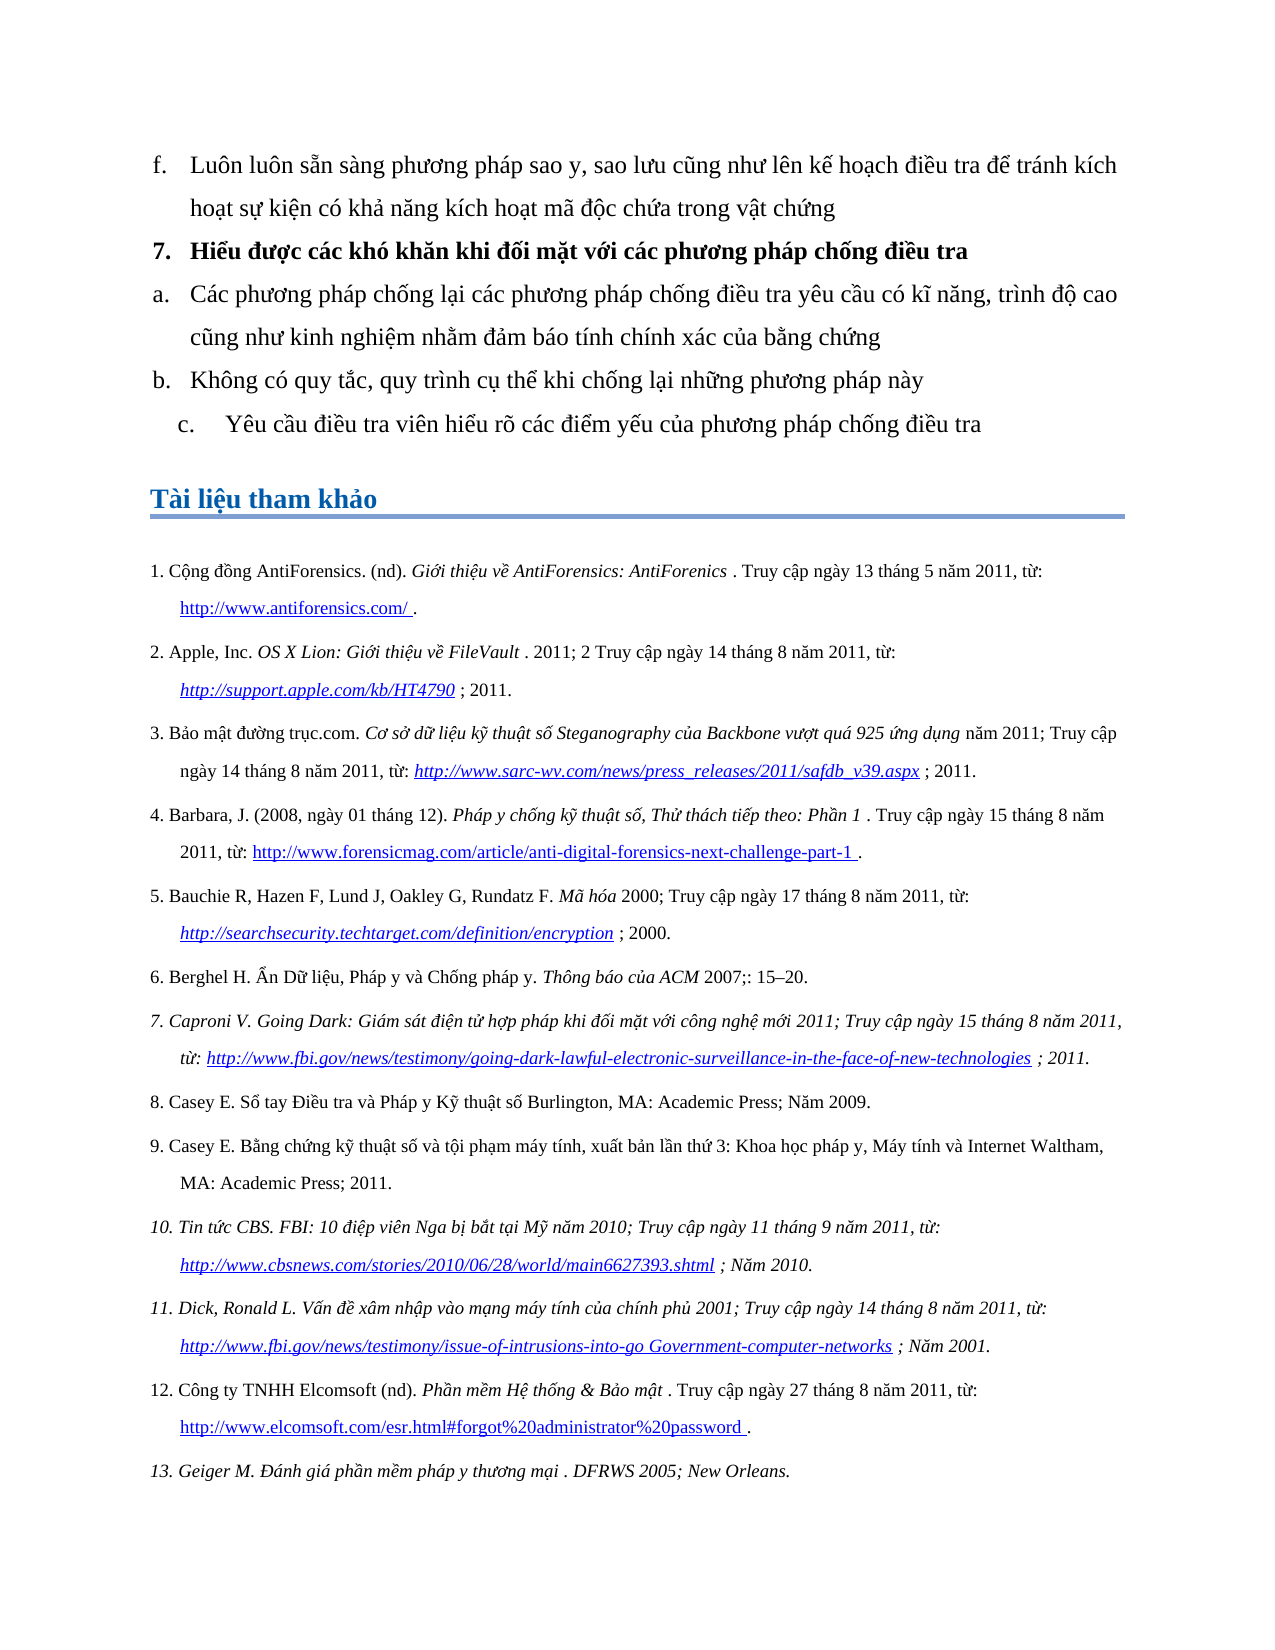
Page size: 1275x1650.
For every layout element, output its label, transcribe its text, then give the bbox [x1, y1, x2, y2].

list Không có quy tắc, quy trình cụ thể khi chống lại những phương pháp này [152, 366, 1125, 394]
text 3. Bảo mật đường trục.com. Cơ sở dữ liệu kỹ thuật số Steganography của Backbone vượt quá 925 ứng dụng năm 2011; Truy cập ngày 14 tháng 8 năm 2011, từ: http://www.sarc-wv.com/news/press_releases/2011/safdb_v39.aspx ; 2011. [150, 706, 1125, 781]
text 2. Apple, Inc. OS X Lion: Giới thiệu về FileVault . 2011; 2 Truy cập ngày 14 tháng 8 năm 2011, từ: http://support.apple.com/kb/HT4790 ; 2011. [150, 625, 1125, 700]
list Yêu cầu điều tra viên hiểu rõ các điểm yếu của phương pháp chống điều tra [152, 409, 1125, 437]
list Các phương pháp chống lại các phương pháp chống điều tra yêu cầu có kĩ năng, trình độ cao cũng như kinh nghiệm nhằm đảm báo tính chính xác của bằng chứng [152, 279, 1125, 351]
text 7. Caproni V. Going Dark: Giám sát điện tử hợp pháp khi đối mặt với công nghệ mới 2011; Truy cập ngày 15 tháng 8 năm 2011, từ: http://www.fbi.gov/news/testimony/going-dark-lawful-electronic-surveillance-in-the-face-of-new-technologies ; 2011. [150, 994, 1125, 1069]
text 1. Cộng đồng AntiForensics. (nd). Giới thiệu về AntiForensics: AntiForenics . Truy cập ngày 13 tháng 5 năm 2011, từ: http://www.antiforensics.com/ . [150, 544, 1125, 619]
text 13. Geiger M. Đánh giá phần mềm pháp y thương mại . DFRWS 2005; New Orleans. [150, 1444, 1125, 1481]
text 11. Dick, Ronald L. Vấn đề xâm nhập vào mạng máy tính của chính phủ 2001; Truy cập ngày 14 tháng 8 năm 2011, từ: http://www.fbi.gov/news/testimony/issue-of-intrusions-into-go Government-computer-networks ; Năm 2001. [150, 1281, 1125, 1356]
text 6. Berghel H. Ẩn Dữ liệu, Pháp y và Chống pháp y. Thông báo của ACM 2007;: 15–20. [150, 950, 1125, 987]
text 4. Barbara, J. (2008, ngày 01 tháng 12). Pháp y chống kỹ thuật số, Thử thách tiếp theo: Phần 1 . Truy cập ngày 15 tháng 8 năm 2011, từ: http://www.forensicmag.com/article/anti-digital-forensics-next-challenge-part-1 . [150, 787, 1125, 862]
text Tài liệu tham khảo [150, 477, 1125, 514]
text 5. Bauchie R, Hazen F, Lund J, Oakley G, Rundatz F. Mã hóa 2000; Truy cập ngày 17 tháng 8 năm 2011, từ: http://searchsecurity.techtarget.com/definition/encryption ; 2000. [150, 869, 1125, 944]
text 8. Casey E. Sổ tay Điều tra và Pháp y Kỹ thuật số Burlington, MA: Academic Press; Năm 2009. [150, 1075, 1125, 1112]
text 9. Casey E. Bằng chứng kỹ thuật số và tội phạm máy tính, xuất bản lần thứ 3: Khoa học pháp y, Máy tính và Internet Waltham, MA: Academic Press; 2011. [150, 1119, 1125, 1194]
text 12. Công ty TNHH Elcomsoft (nd). Phần mềm Hệ thống & Bảo mật . Truy cập ngày 27 tháng 8 năm 2011, từ: http://www.elcomsoft.com/esr.html#forgot%20administrator%20password . [150, 1362, 1125, 1437]
list Luôn luôn sẵn sàng phương pháp sao y, sao lưu cũng như lên kế hoạch điều tra để tránh kích hoạt sự kiện có khả năng kích hoạt mã độc chứa trong vật chứng [152, 150, 1125, 222]
list Hiểu được các khó khăn khi đối mặt với các phương pháp chống điều tra [152, 236, 1125, 265]
text 10. Tin tức CBS. FBI: 10 điệp viên Nga bị bắt tại Mỹ năm 2010; Truy cập ngày 11 tháng 9 năm 2011, từ: http://www.cbsnews.com/stories/2010/06/28/world/main6627393.shtml ; Năm 2010. [150, 1200, 1125, 1275]
